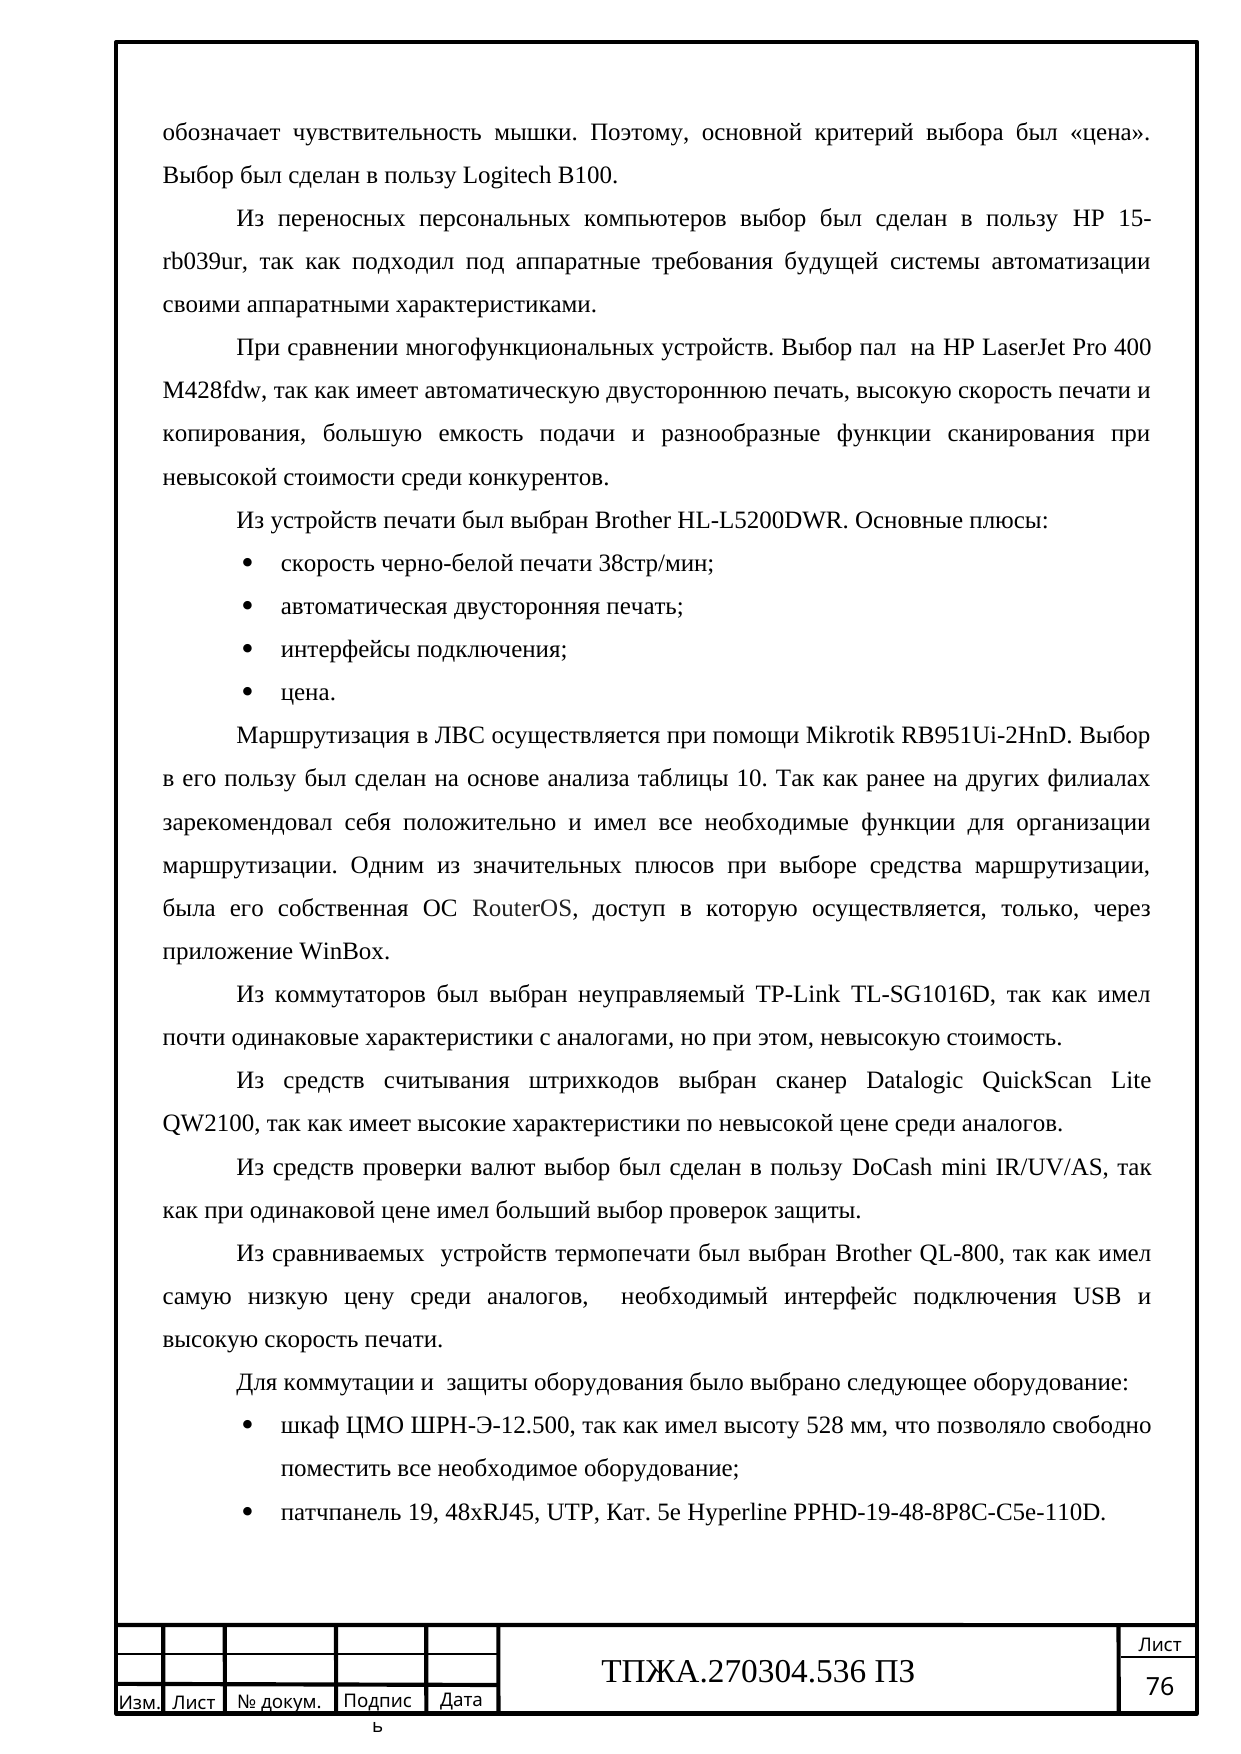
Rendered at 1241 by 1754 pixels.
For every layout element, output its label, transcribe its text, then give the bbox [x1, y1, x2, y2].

text При сравнении многофункциональных устройств. Выбор пал на HP LaserJet Pro 400 M428fdw, так как имеет автоматическую двустороннюю печать, высокую скорость печати и копирования, большую емкость подачи и разнообразные функции сканирования при невысокой стоимости среди конкурентов. [162, 332, 1152, 490]
text Из устройств печати был выбран Brother HL-L5200DWR. Основные плюсы: [162, 505, 1152, 533]
list патчпанель 19, 48xRJ45, UTP, Кат. 5е Hyperline PPHD-19-48-8P8C-C5e-110D. [243, 1497, 1152, 1525]
list интерфейсы подключения; [243, 634, 1152, 663]
list скорость черно-белой печати 38стр/мин; [243, 548, 1152, 577]
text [162, 117, 1152, 188]
text Для коммутации и защиты оборудования было выбрано следующее оборудование: [162, 1367, 1152, 1396]
text Маршрутизация в ЛВС осуществляется при помощи Mikrotik RB951Ui-2HnD. Выбор в его пользу был сделан на основе анализа таблицы 10. Так как ранее на других филиалах зарекомендовал себя положительно и имел все необходимые функции для организации маршрутизации. Одним из значительных плюсов при выборе средства маршрутизации, была его собственная ОС RouterOS, доступ в которую осуществляется, только, через приложение WinBox. [162, 720, 1152, 965]
text Из коммутаторов был выбран неуправляемый TP-Link TL-SG1016D, так как имел почти одинаковые характеристики с аналогами, но при этом, невысокую стоимость. [162, 979, 1152, 1051]
list автоматическая двусторонняя печать; [243, 591, 1152, 620]
text Из переносных персональных компьютеров выбор был сделан в пользу HP 15-rb039ur, так как подходил под аппаратные требования будущей системы автоматизации своими аппаратными характеристиками. [162, 203, 1152, 318]
text Из сравниваемых устройств термопечати был выбран Brother QL-800, так как имел самую низкую цену среди аналогов, необходимый интерфейс подключения USB и высокую скорость печати. [162, 1238, 1152, 1353]
text Из средств считывания штрихкодов выбран сканер Datalogic QuickScan Lite QW2100, так как имеет высокие характеристики по невысокой цене среди аналогов. [162, 1065, 1152, 1137]
list цена. [243, 677, 1152, 706]
text Из средств проверки валют выбор был сделан в пользу DoCash mini IR/UV/AS, так как при одинаковой цене имел больший выбор проверок защиты. [162, 1152, 1152, 1223]
list шкаф ЦМО ШРН-Э-12.500, так как имел высоту 528 мм, что позволяло свободно поместить все необходимое оборудование; [243, 1410, 1152, 1482]
